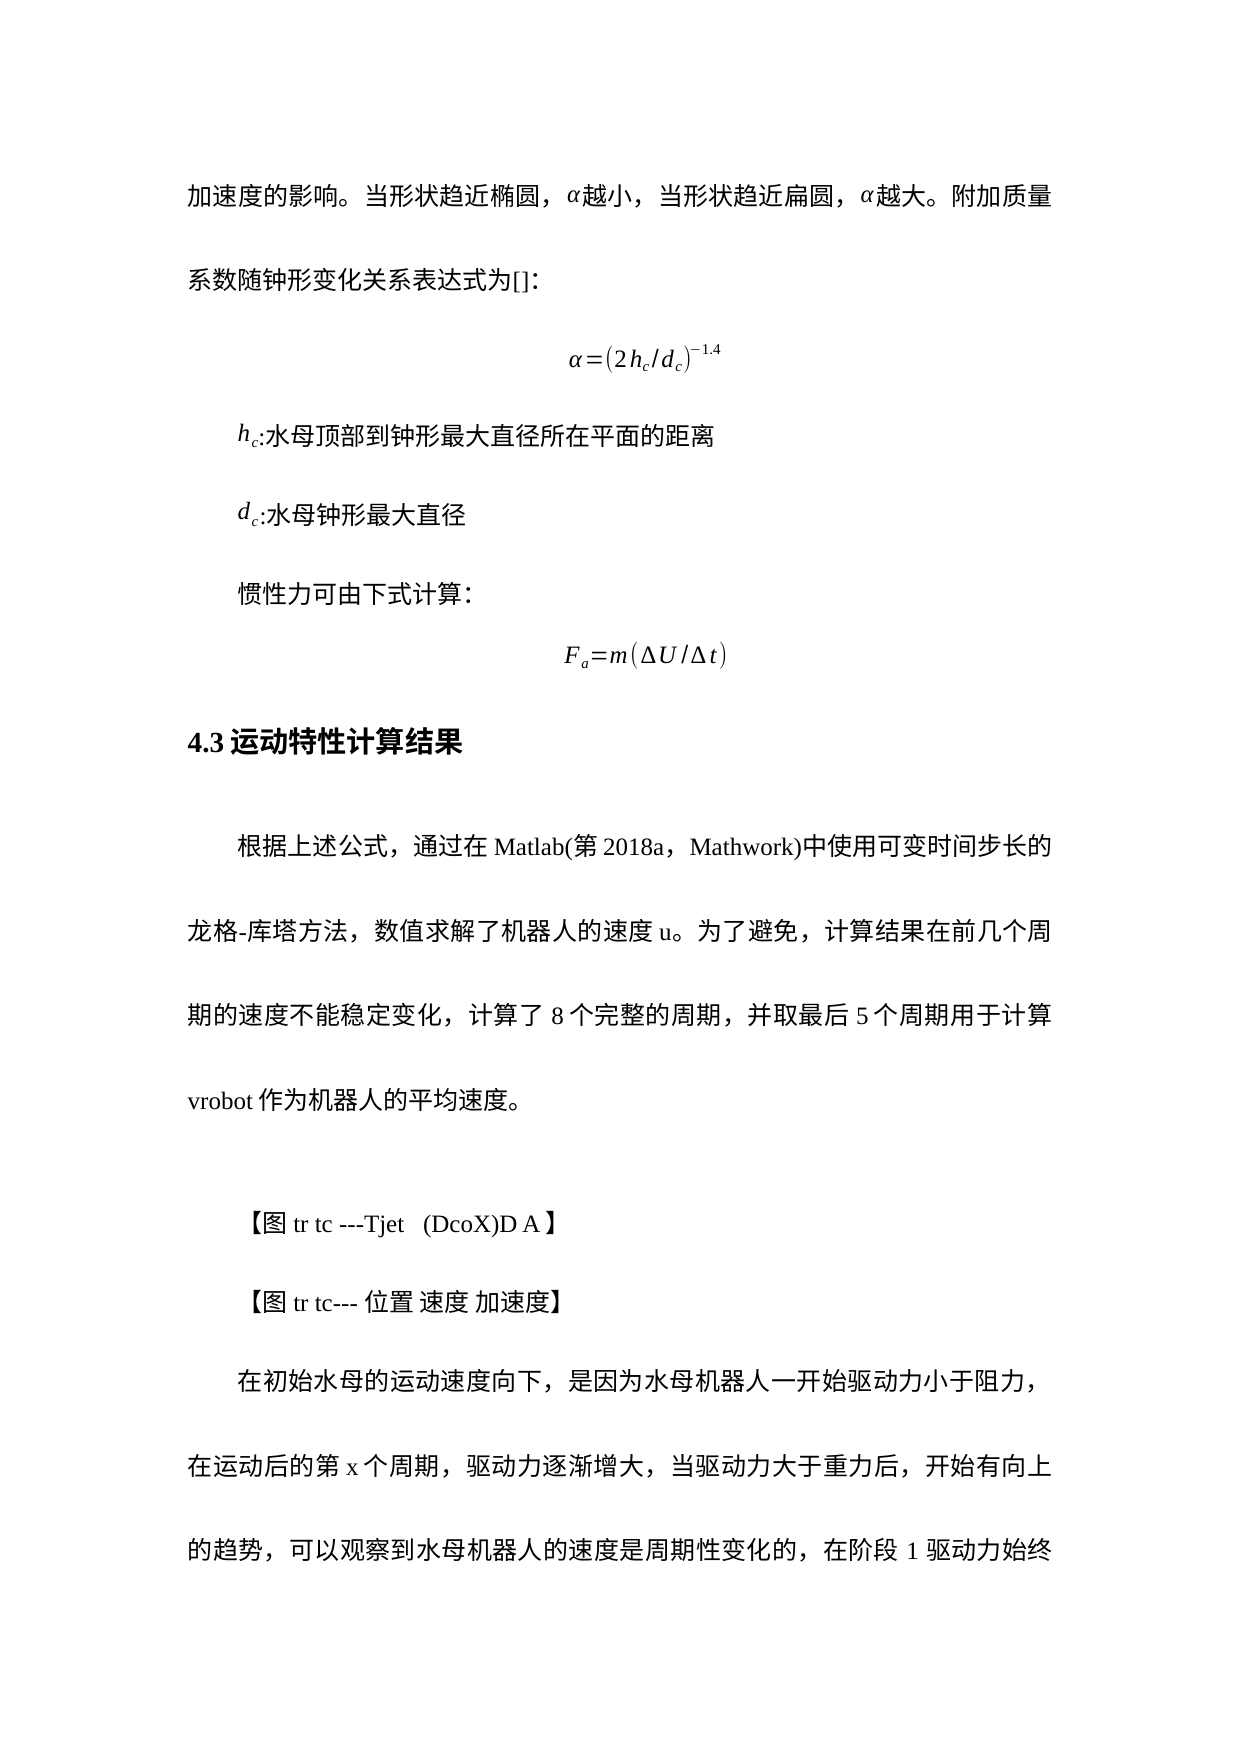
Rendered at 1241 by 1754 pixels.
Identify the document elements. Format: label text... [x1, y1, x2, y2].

text 【图 tr tc ---Tjet (DcoX)D A 】 [187, 1189, 1053, 1254]
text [187, 1347, 1053, 1581]
text :水母钟形最大直径 [187, 481, 1053, 546]
text 根据上述公式，通过在Matlab(第2018a，Mathwork)中使用可变时间步长的龙格-库塔方法，数值求解了机器人的速度u。为了避免，计算结果在前几个周期的速度不能稳定变化，计算了8个完整的周期，并取最后5个周期用于计算vrobot作为机器人的平均速度。 [187, 812, 1053, 1131]
text 惯性力可由下式计算： [187, 560, 1053, 625]
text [187, 162, 1053, 311]
text 【图 tr tc--- 位置 速度 加速度】 [187, 1268, 1053, 1333]
subtitle 4.3运动特性计算结果 [187, 708, 1053, 773]
text :水母顶部到钟形最大直径所在平面的距离 [187, 402, 1053, 467]
